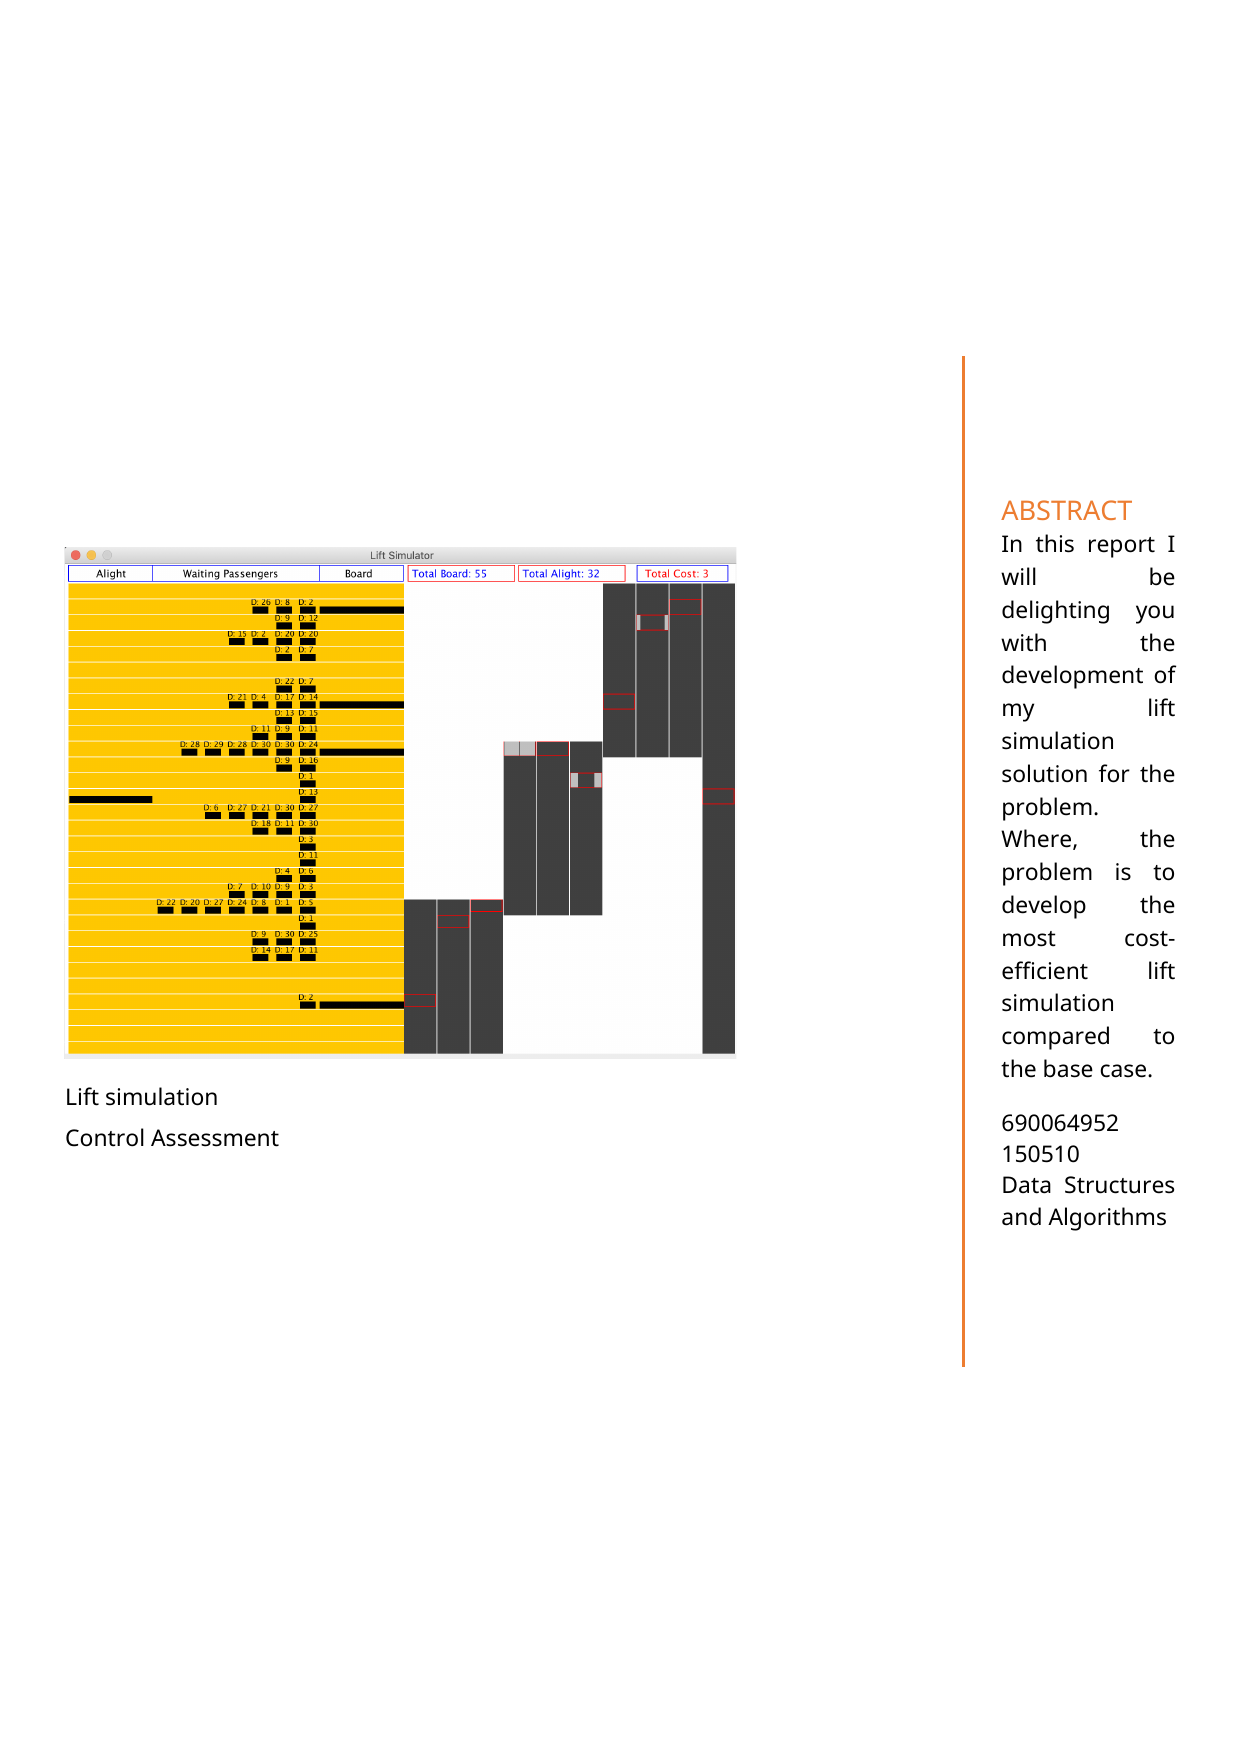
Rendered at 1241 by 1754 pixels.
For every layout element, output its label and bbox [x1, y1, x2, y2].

picture [64, 547, 737, 1059]
